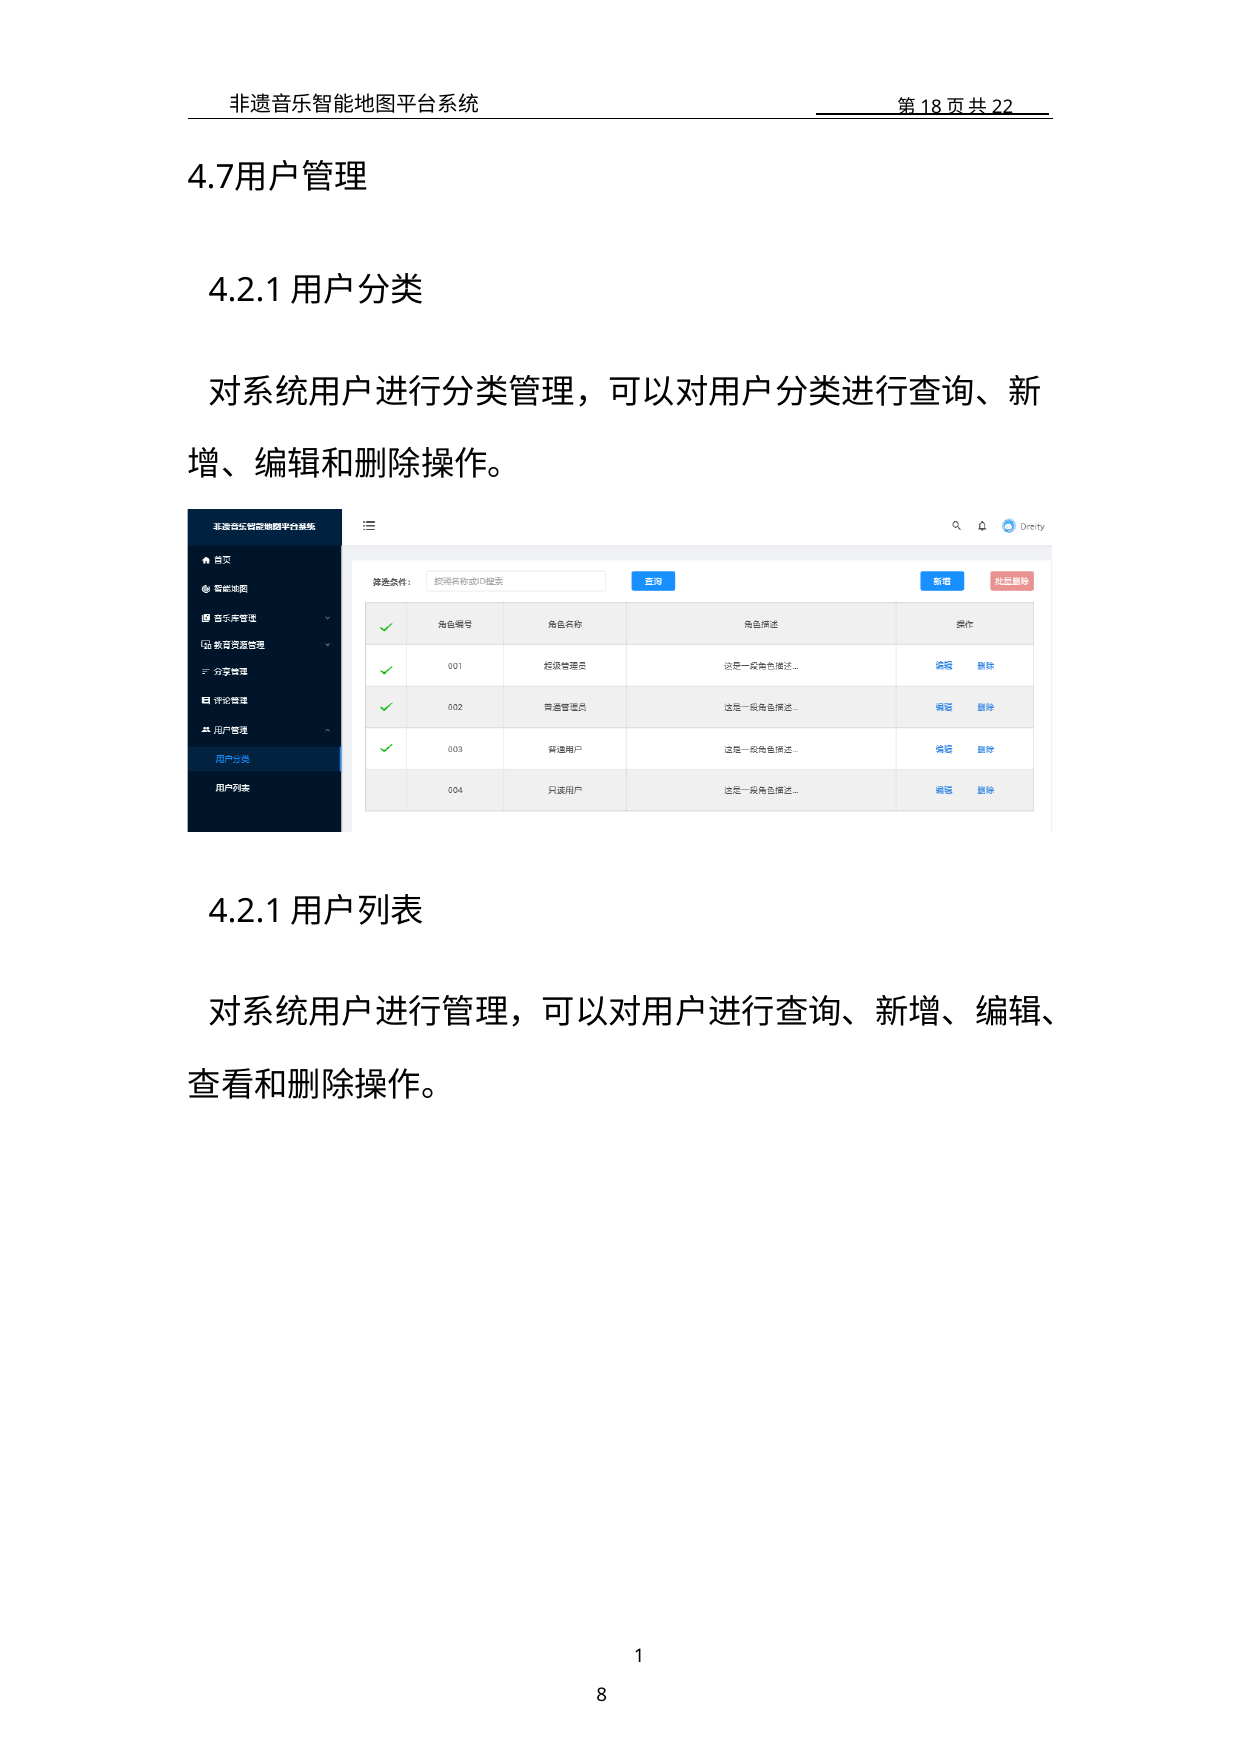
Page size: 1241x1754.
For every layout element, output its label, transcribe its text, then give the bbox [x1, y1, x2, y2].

subtitle 用户管理 [187, 150, 1053, 198]
subtitle 4.2.1用户列表 [187, 883, 1053, 932]
subtitle 4.2.1用户分类 [187, 263, 1053, 311]
picture [187, 509, 1053, 832]
text 对系统用户进行分类管理，可以对用户分类进行查询、新增、编辑和删除操作。 [187, 365, 1053, 485]
text 对系统用户进行管理，可以对用户进行查询、新增、编辑、查看和删除操作。 [187, 985, 1053, 1106]
